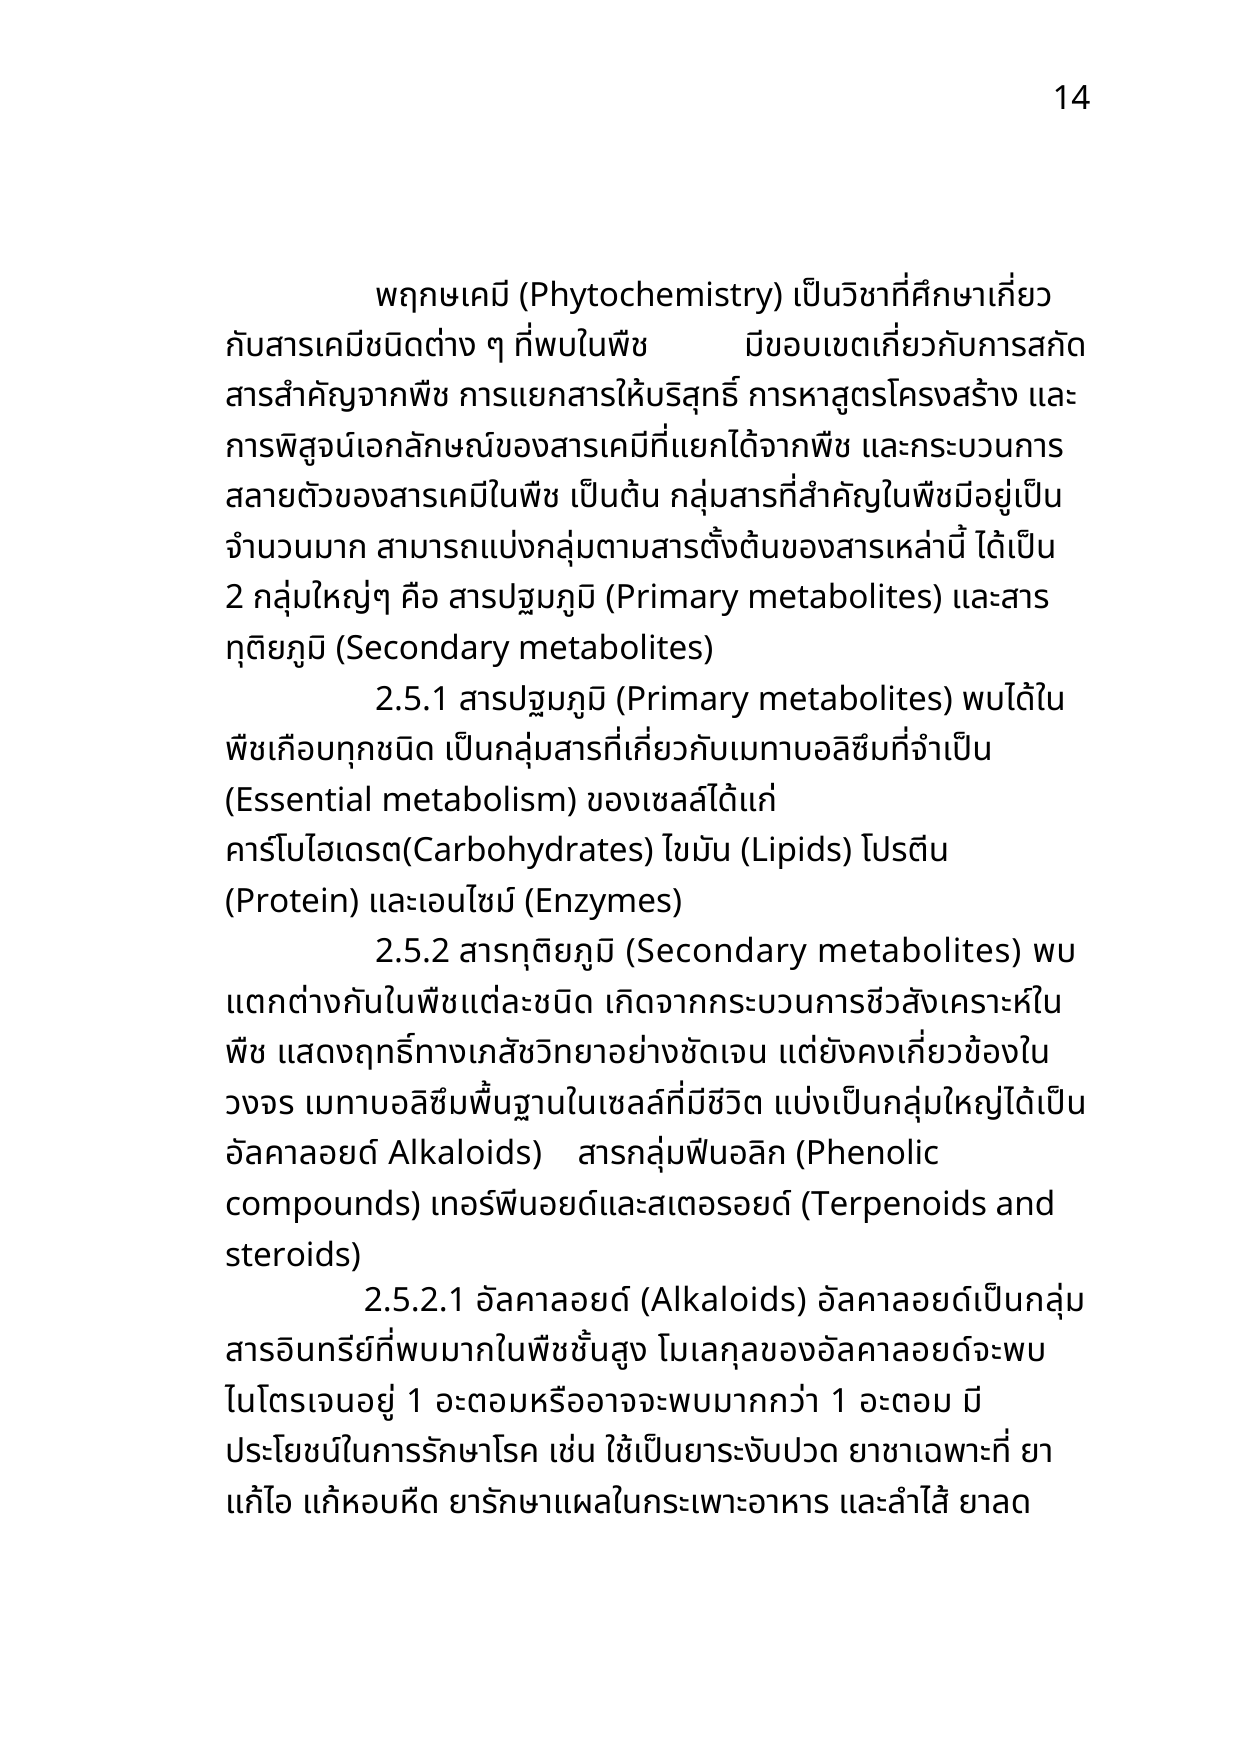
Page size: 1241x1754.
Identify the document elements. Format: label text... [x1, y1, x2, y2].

text พฤกษเคมี (Phytochemistry) เป็นวิชาที่ศึกษาเกี่ยวกับสารเคมีชนิดต่าง ๆ ที่พบในพืช มีขอบเขตเกี่ยวกับการสกัดสารสำคัญจากพืช การแยกสารให้บริสุทธิ์ การหาสูตรโครงสร้าง และการพิสูจน์เอกลักษณ์ของสารเคมีที่แยกได้จากพืช และกระบวนการสลายตัวของสารเคมีในพืช เป็นต้น กลุ่มสารที่สำคัญในพืชมีอยู่เป็นจำนวนมาก สามารถแบ่งกลุ่มตามสารตั้งต้นของสารเหล่านี้ ได้เป็น 2 กลุ่มใหญ่ๆ คือ สารปฐมภูมิ (Primary metabolites) และสารทุติยภูมิ (Secondary metabolites) [225, 270, 1090, 674]
text 2.5.1 สารปฐมภูมิ (Primary metabolites) พบได้ในพืชเกือบทุกชนิด เป็นกลุ่มสารที่เกี่ยวกับเมทาบอลิซึมที่จำเป็น (Essential metabolism) ของเซลล์ได้แก่ คาร์โบไฮเดรต(Carbohydrates) ไขมัน (Lipids) โปรตีน (Protein) และเอนไซม์ (Enzymes) [225, 674, 1090, 927]
text 2.5.2 สารทุติยภูมิ (Secondary metabolites) พบแตกต่างกันในพืชแต่ละชนิด เกิดจากกระบวนการชีวสังเคราะห์ในพืช แสดงฤทธิ์ทางเภสัชวิทยาอย่างชัดเจน แต่ยังคงเกี่ยวข้องในวงจร เมทาบอลิซึมพื้นฐานในเซลล์ที่มีชีวิต แบ่งเป็นกลุ่มใหญ่ได้เป็นอัลคาลอยด์ ละลายอินทรียาง ๆ(Alkaloids) สารกลุ่มฟีนอลิก (Phenolic compounds) เทอร์พีนอยด์และสเตอรอยด์ (Terpenoids and steroids) [225, 927, 1090, 1276]
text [225, 1276, 1090, 1528]
